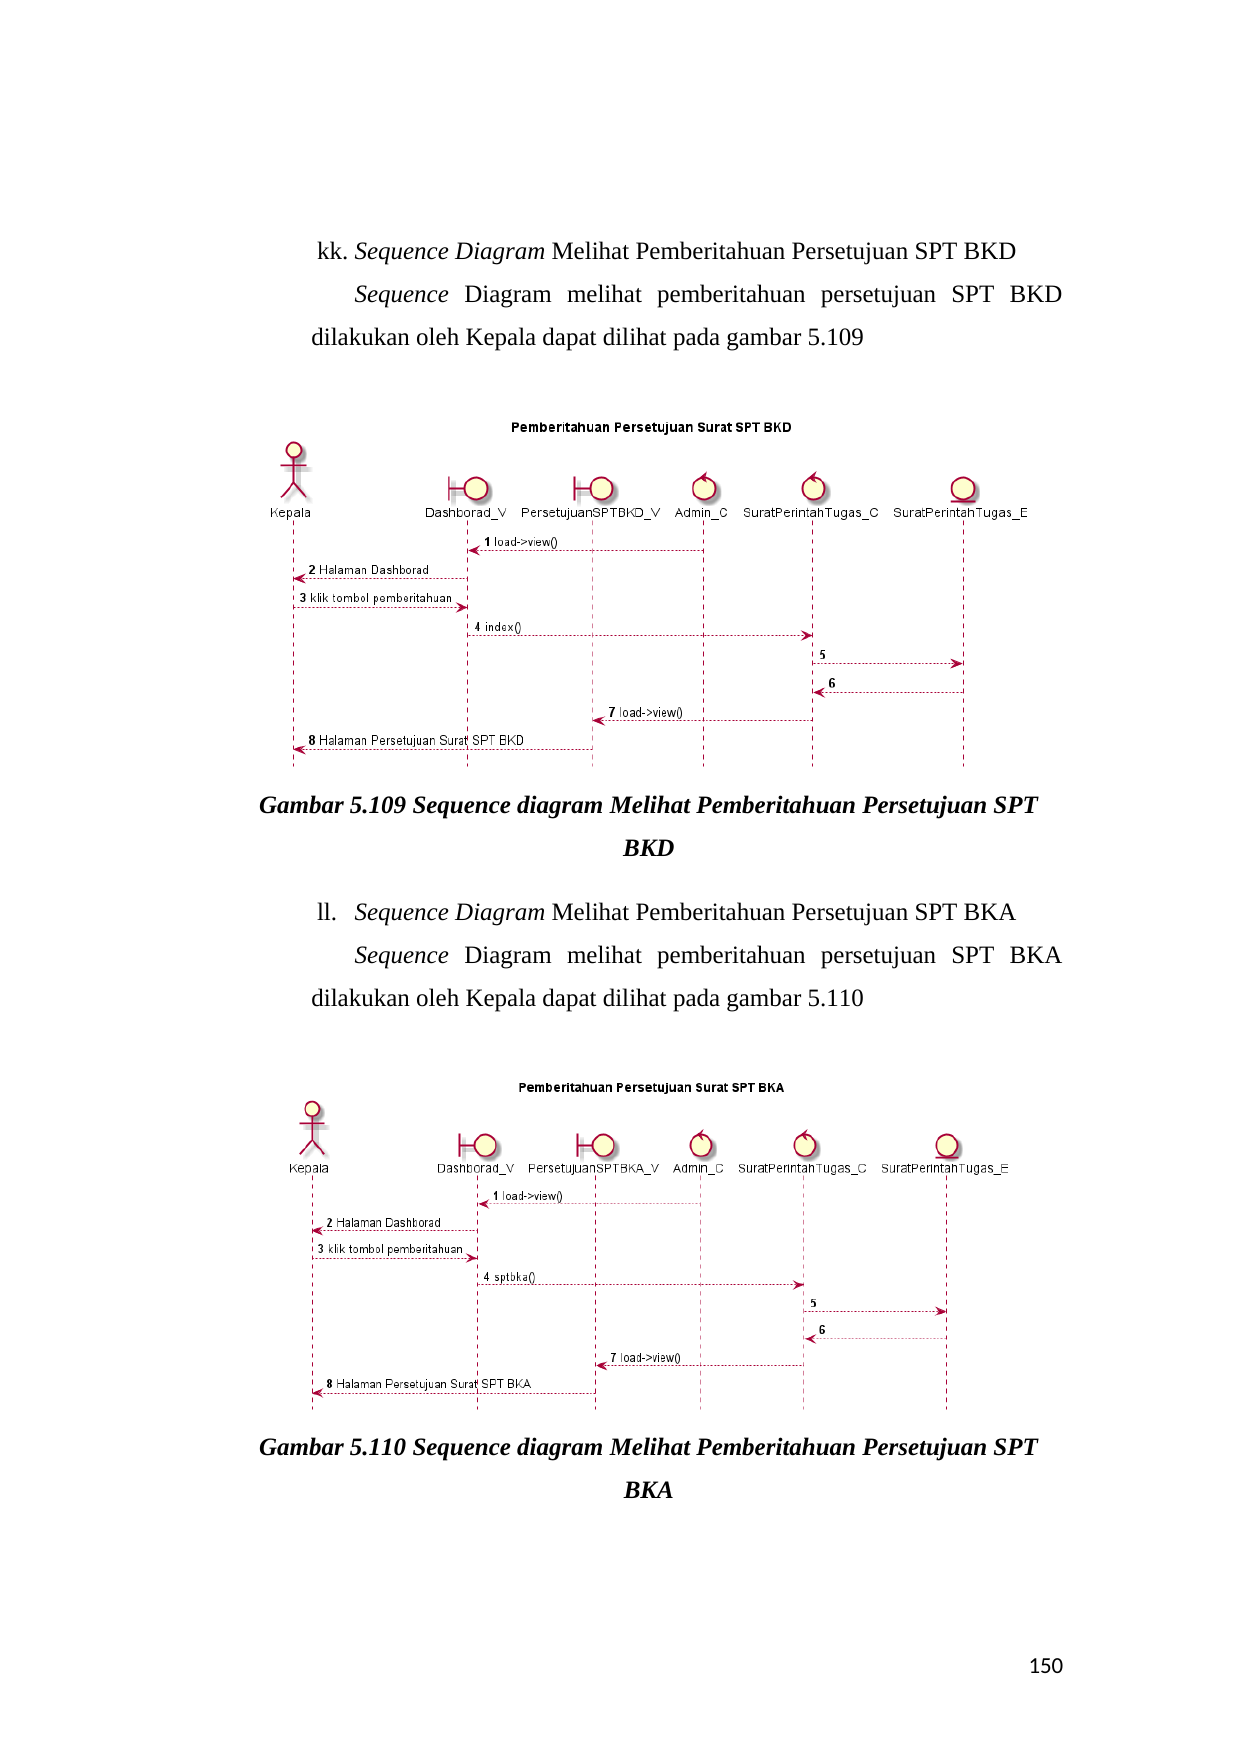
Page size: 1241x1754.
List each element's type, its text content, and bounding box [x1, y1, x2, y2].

text Gambar 5.109 Sequence diagram Melihat Pemberitahuan Persetujuan SPT BKD [236, 790, 1063, 862]
list Sequence Diagram Melihat Pemberitahuan Persetujuan SPT BKD [317, 236, 1063, 265]
picture [262, 408, 1037, 776]
list Sequence Diagram Melihat Pemberitahuan Persetujuan SPT BKA [317, 897, 1063, 926]
picture [282, 1069, 1017, 1418]
list Sequence Diagram melihat pemberitahuan persetujuan SPT BKA dilakukan oleh Kepala dapat dilihat pada gambar 5.110 [311, 940, 1063, 1012]
text Gambar 5.110 Sequence diagram Melihat Pemberitahuan Persetujuan SPT BKA [236, 1432, 1063, 1504]
list Sequence Diagram melihat pemberitahuan persetujuan SPT BKD dilakukan oleh Kepala dapat dilihat pada gambar 5.109 [311, 279, 1063, 351]
